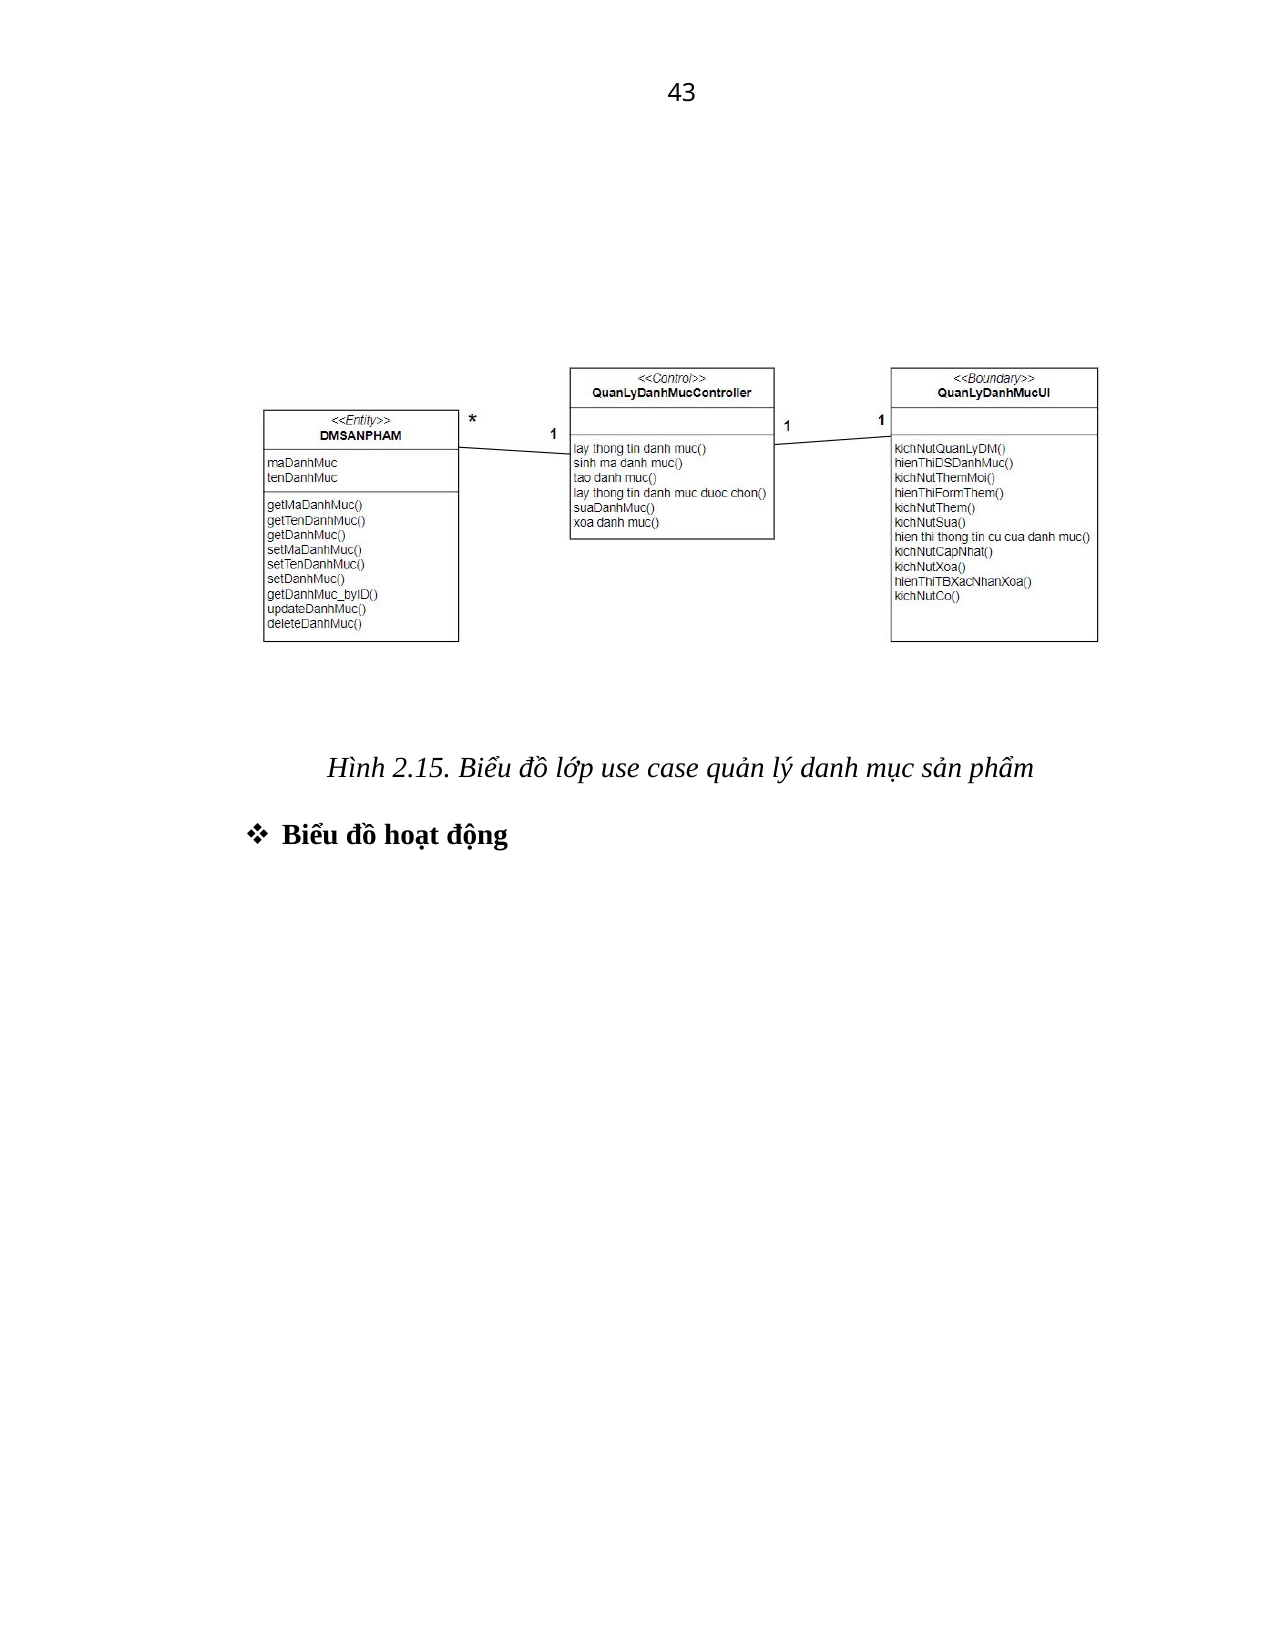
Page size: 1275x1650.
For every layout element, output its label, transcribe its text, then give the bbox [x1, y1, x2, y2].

text Hình 2.15. Biểu đồ lớp use case quản lý danh mục sản phẩm [207, 750, 1157, 783]
picture [206, 147, 1157, 733]
list Biểu đồ hoạt động [244, 817, 1157, 851]
